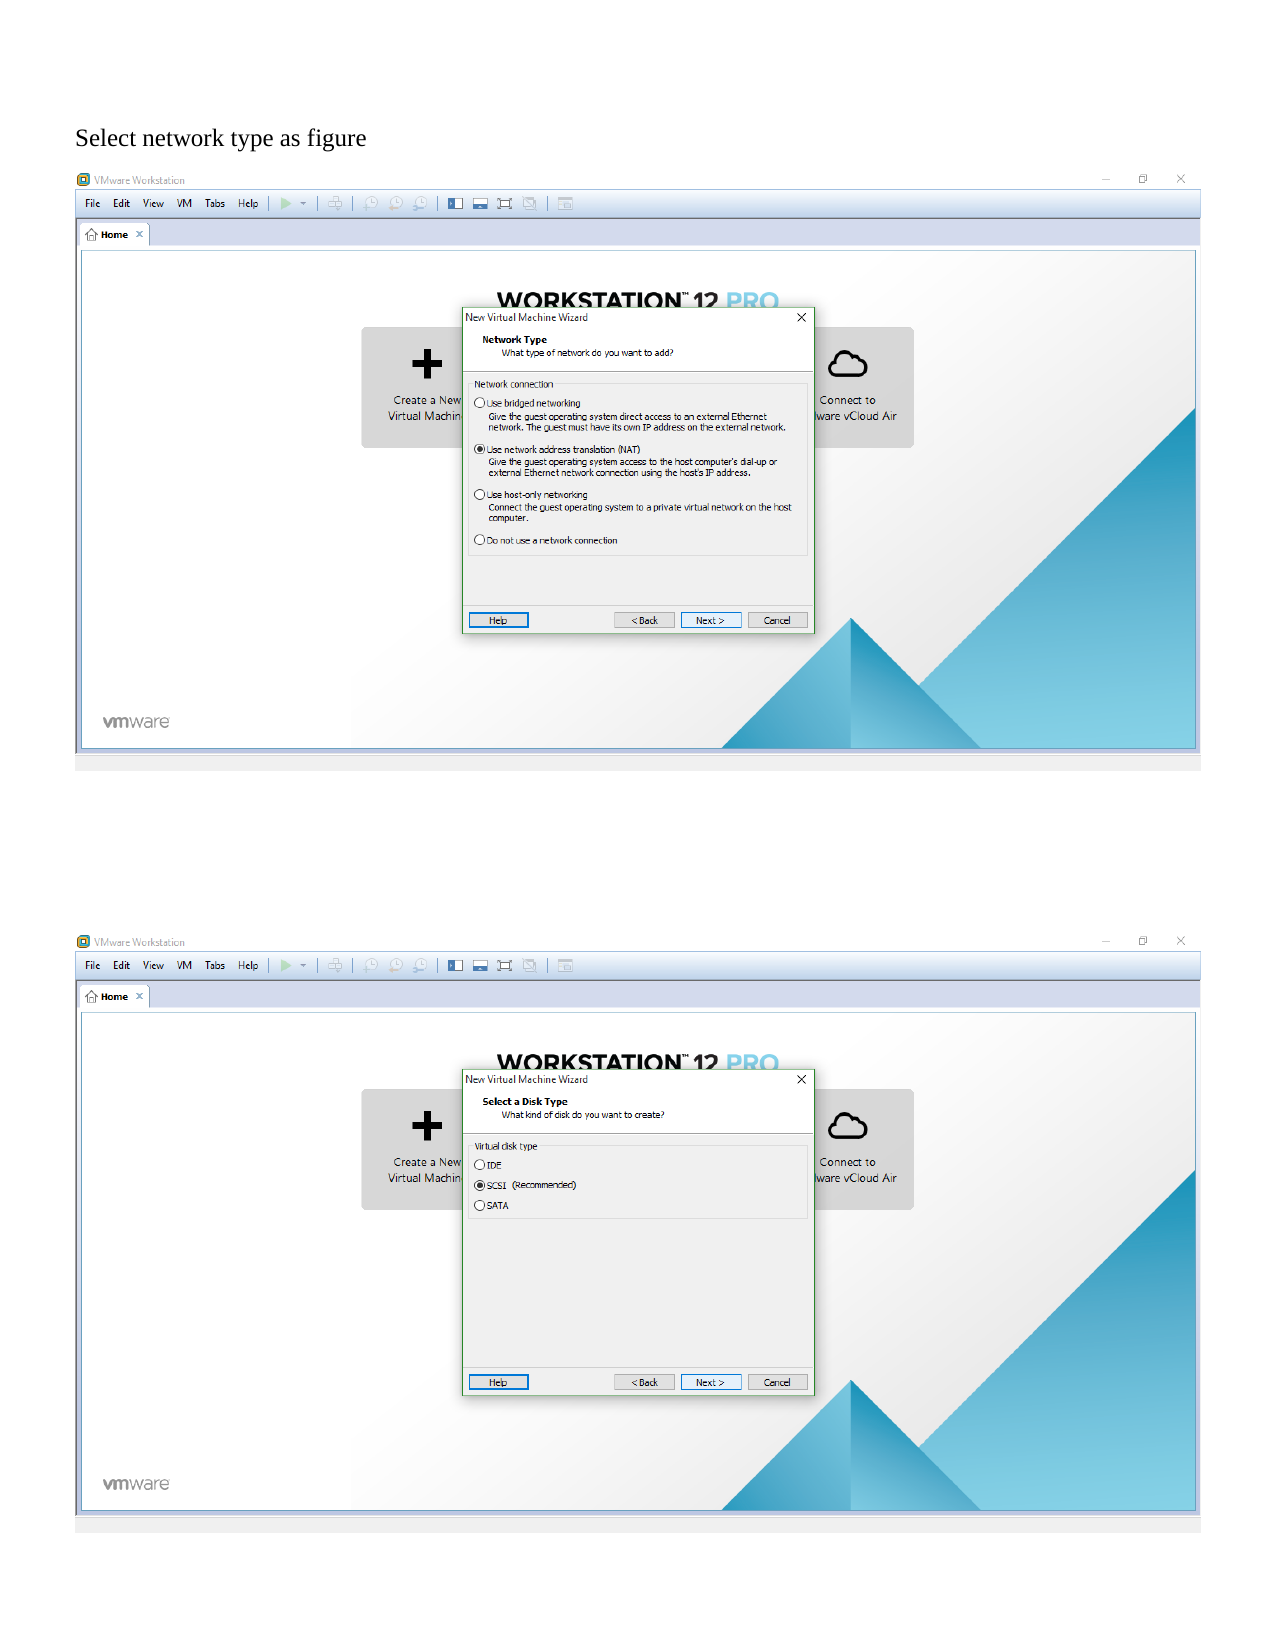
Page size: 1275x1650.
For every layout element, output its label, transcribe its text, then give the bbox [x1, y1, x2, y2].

picture [75, 932, 1201, 1533]
text Select network type as figure [75, 123, 1200, 151]
picture [75, 170, 1201, 771]
